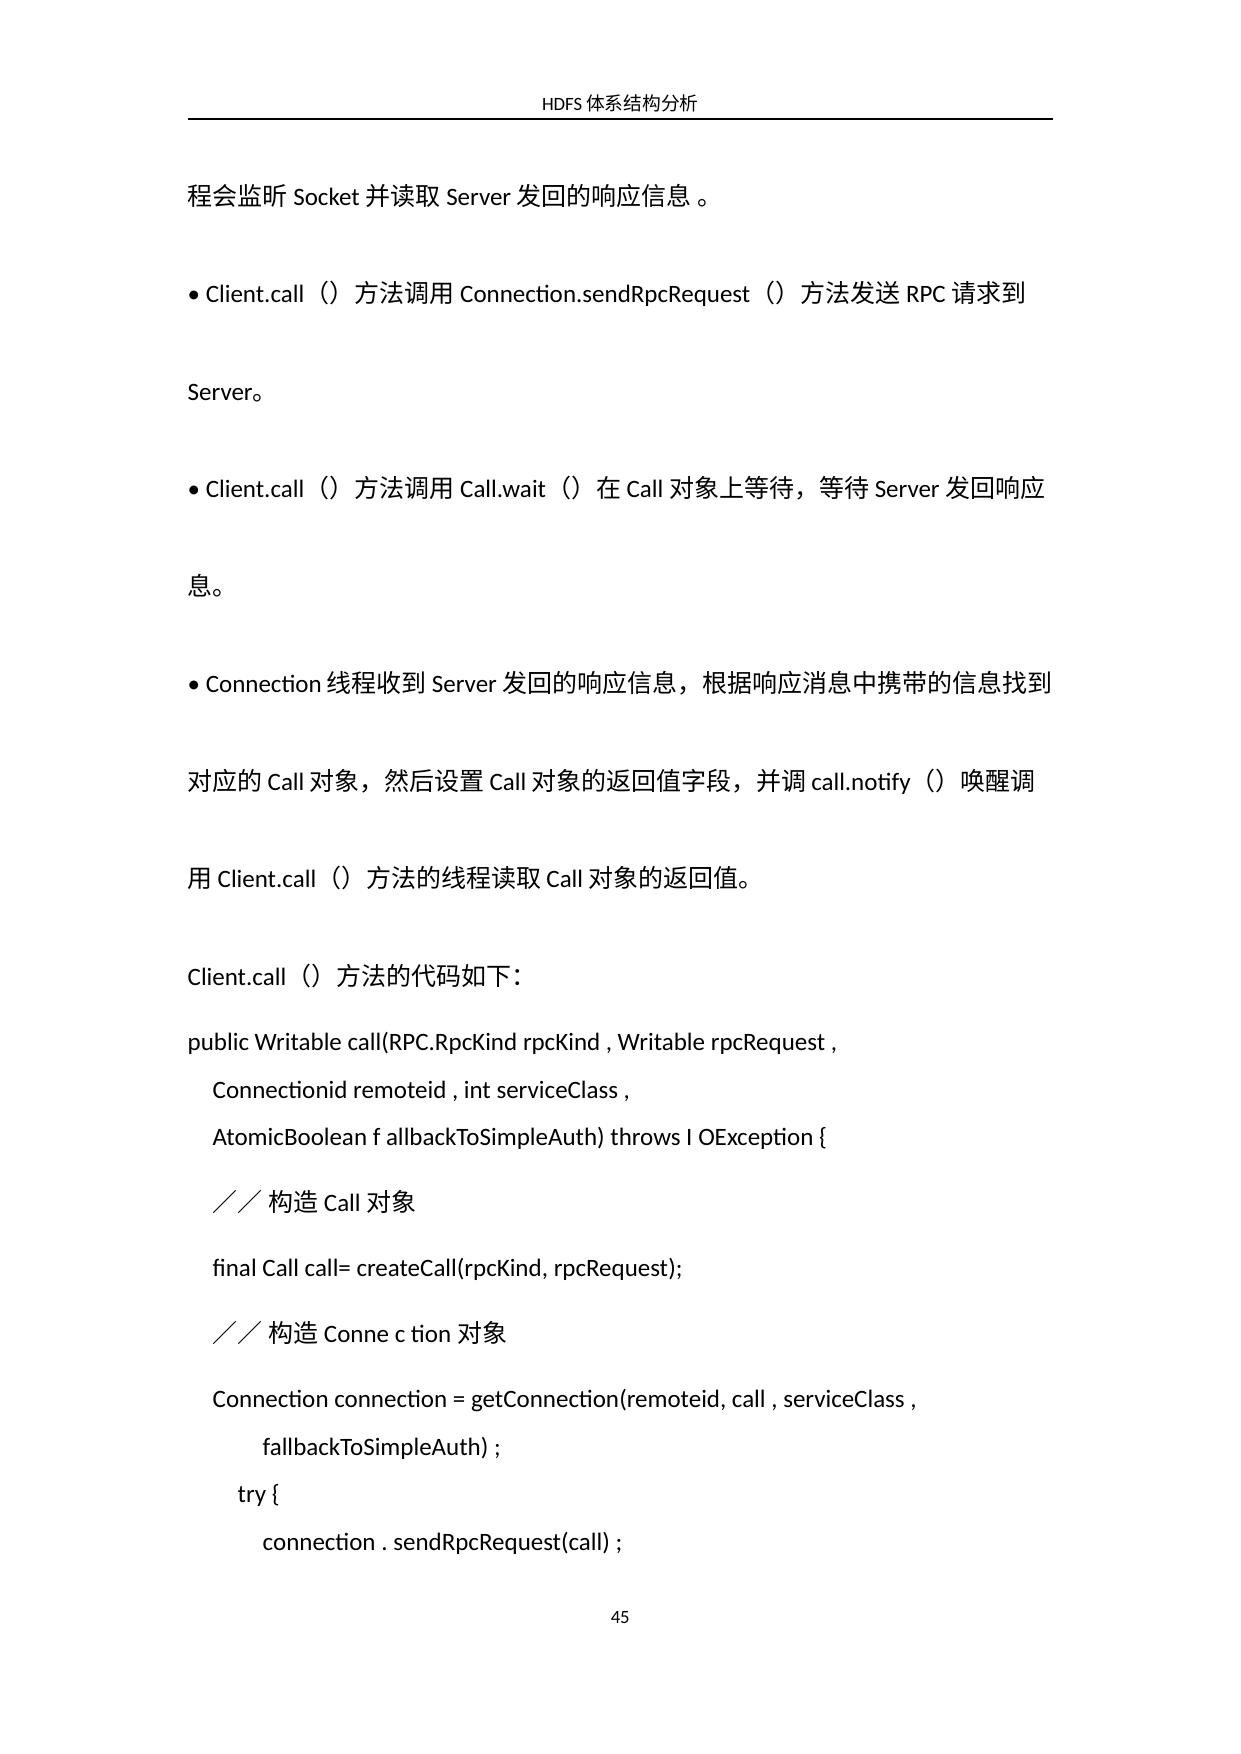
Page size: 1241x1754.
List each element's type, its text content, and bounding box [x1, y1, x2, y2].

text Connectionid remoteid , int serviceClass , [187, 1073, 1053, 1105]
text AtomicBoolean f allbackToSimpleAuth) throws I OException { [187, 1121, 1053, 1153]
text final Call call= createCall(rpcKind, rpcRequest); [187, 1251, 1053, 1284]
text public Writable call(RPC.RpcKind rpcKind , Writable rpcRequest , [187, 1025, 1053, 1058]
text Connection connection = getConnection(remoteid, call , serviceClass , [187, 1382, 1053, 1415]
text ／／ 构造 Conne c tion 对象 [187, 1299, 1053, 1364]
text connection . sendRpcRequest(call) ; [187, 1525, 1053, 1558]
text ／／ 构造 Call 对象 [187, 1168, 1053, 1233]
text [187, 162, 1053, 1007]
text try { [187, 1478, 1053, 1510]
text fallbackToSimpleAuth) ; [187, 1430, 1053, 1462]
